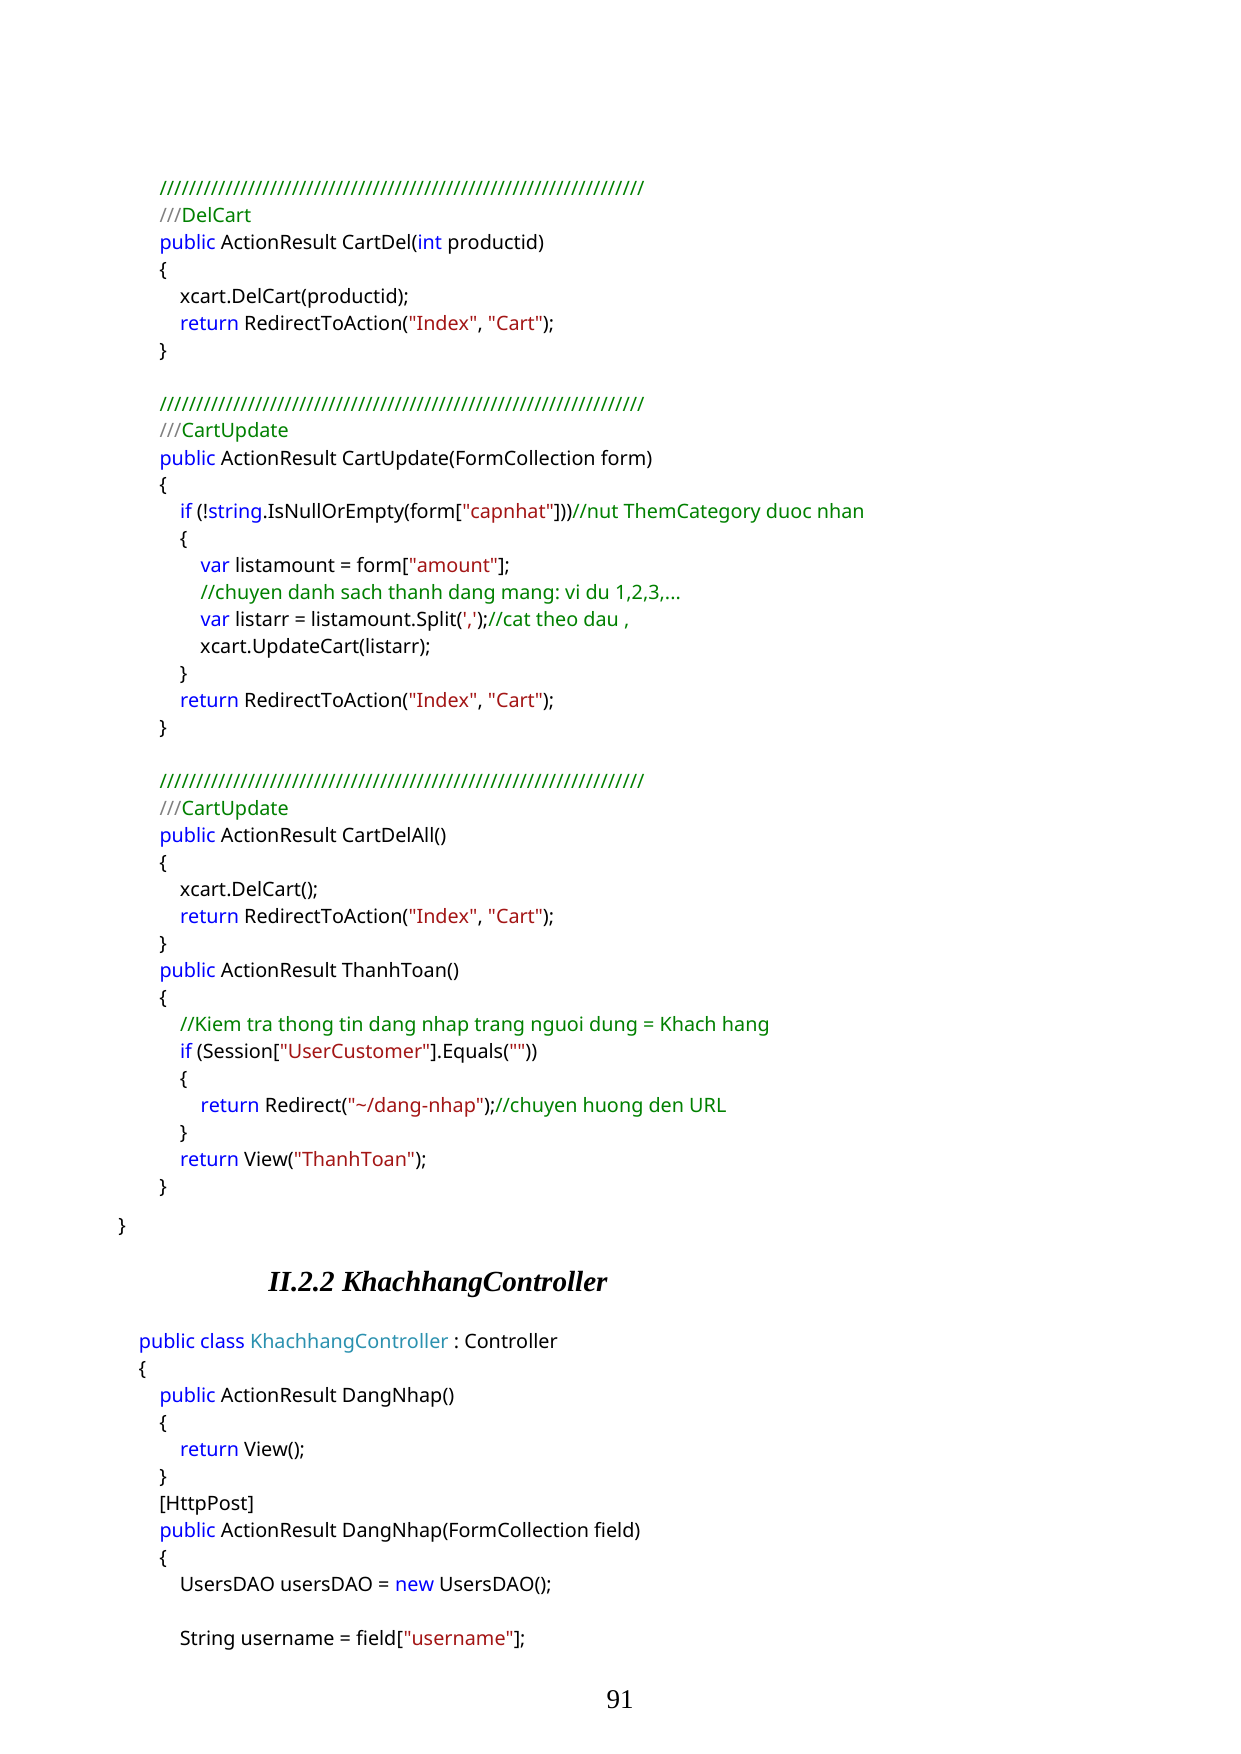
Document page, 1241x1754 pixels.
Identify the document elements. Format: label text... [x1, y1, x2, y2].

text return RedirectToAction("Index", "Cart"); [118, 902, 1122, 929]
text } [118, 1212, 1122, 1239]
text String username = field["username"]; [118, 1624, 1122, 1651]
text return View("ThanhToan"); [118, 1145, 1122, 1172]
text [118, 309, 1122, 336]
text public class KhachhangController : Controller [118, 1327, 1122, 1354]
text { [118, 1354, 1122, 1381]
text } [118, 1118, 1122, 1145]
text { [118, 525, 1122, 552]
text } [118, 1172, 1122, 1199]
text { [118, 983, 1122, 1010]
text } [118, 336, 1122, 363]
text { [118, 471, 1122, 498]
text public ActionResult ThanhToan() [118, 956, 1122, 983]
text { [118, 255, 1122, 282]
text if (Session["UserCustomer"].Equals("")) [118, 1037, 1122, 1064]
text var listarr = listamount.Split(',');//cat theo dau , [118, 606, 1122, 633]
text } [118, 1462, 1122, 1489]
text } [118, 713, 1122, 741]
text return View(); [118, 1435, 1122, 1462]
text public ActionResult CartDelAll() [118, 821, 1122, 848]
text public ActionResult CartDel(int productid) [118, 228, 1122, 255]
text { [118, 1543, 1122, 1570]
text return RedirectToAction("Index", "Cart"); [118, 687, 1122, 713]
text xcart.DelCart(); [118, 875, 1122, 902]
text ///CartUpdate [118, 794, 1122, 821]
text xcart.UpdateCart(listarr); [118, 633, 1122, 659]
text { [118, 1064, 1122, 1091]
text { [118, 1408, 1122, 1435]
text var listamount = form["amount"]; [118, 552, 1122, 579]
text ////////////////////////////////////////////////////////////////// [118, 767, 1122, 794]
text [HttpPost] [118, 1489, 1122, 1516]
text public ActionResult DangNhap() [118, 1381, 1122, 1408]
text ///DelCart [118, 201, 1122, 228]
text { [118, 848, 1122, 875]
text } [118, 659, 1122, 687]
text public ActionResult DangNhap(FormCollection field) [118, 1516, 1122, 1543]
text II.2.2 KhachhangController [231, 1264, 1122, 1298]
text ////////////////////////////////////////////////////////////////// [118, 390, 1122, 417]
text } [118, 929, 1122, 956]
text public ActionResult CartUpdate(FormCollection form) [118, 444, 1122, 471]
text ////////////////////////////////////////////////////////////////// [118, 174, 1122, 201]
text return Redirect("~/dang-nhap");//chuyen huong den URL [118, 1091, 1122, 1118]
text UsersDAO usersDAO = new UsersDAO(); [118, 1570, 1122, 1597]
text xcart.DelCart(productid); [118, 282, 1122, 309]
text //Kiem tra thong tin dang nhap trang nguoi dung = Khach hang [118, 1010, 1122, 1037]
text ///CartUpdate [118, 417, 1122, 444]
text if (!string.IsNullOrEmpty(form["capnhat"]))//nut ThemCategory duoc nhan [118, 498, 1122, 525]
text //chuyen danh sach thanh dang mang: vi du 1,2,3,... [118, 579, 1122, 606]
